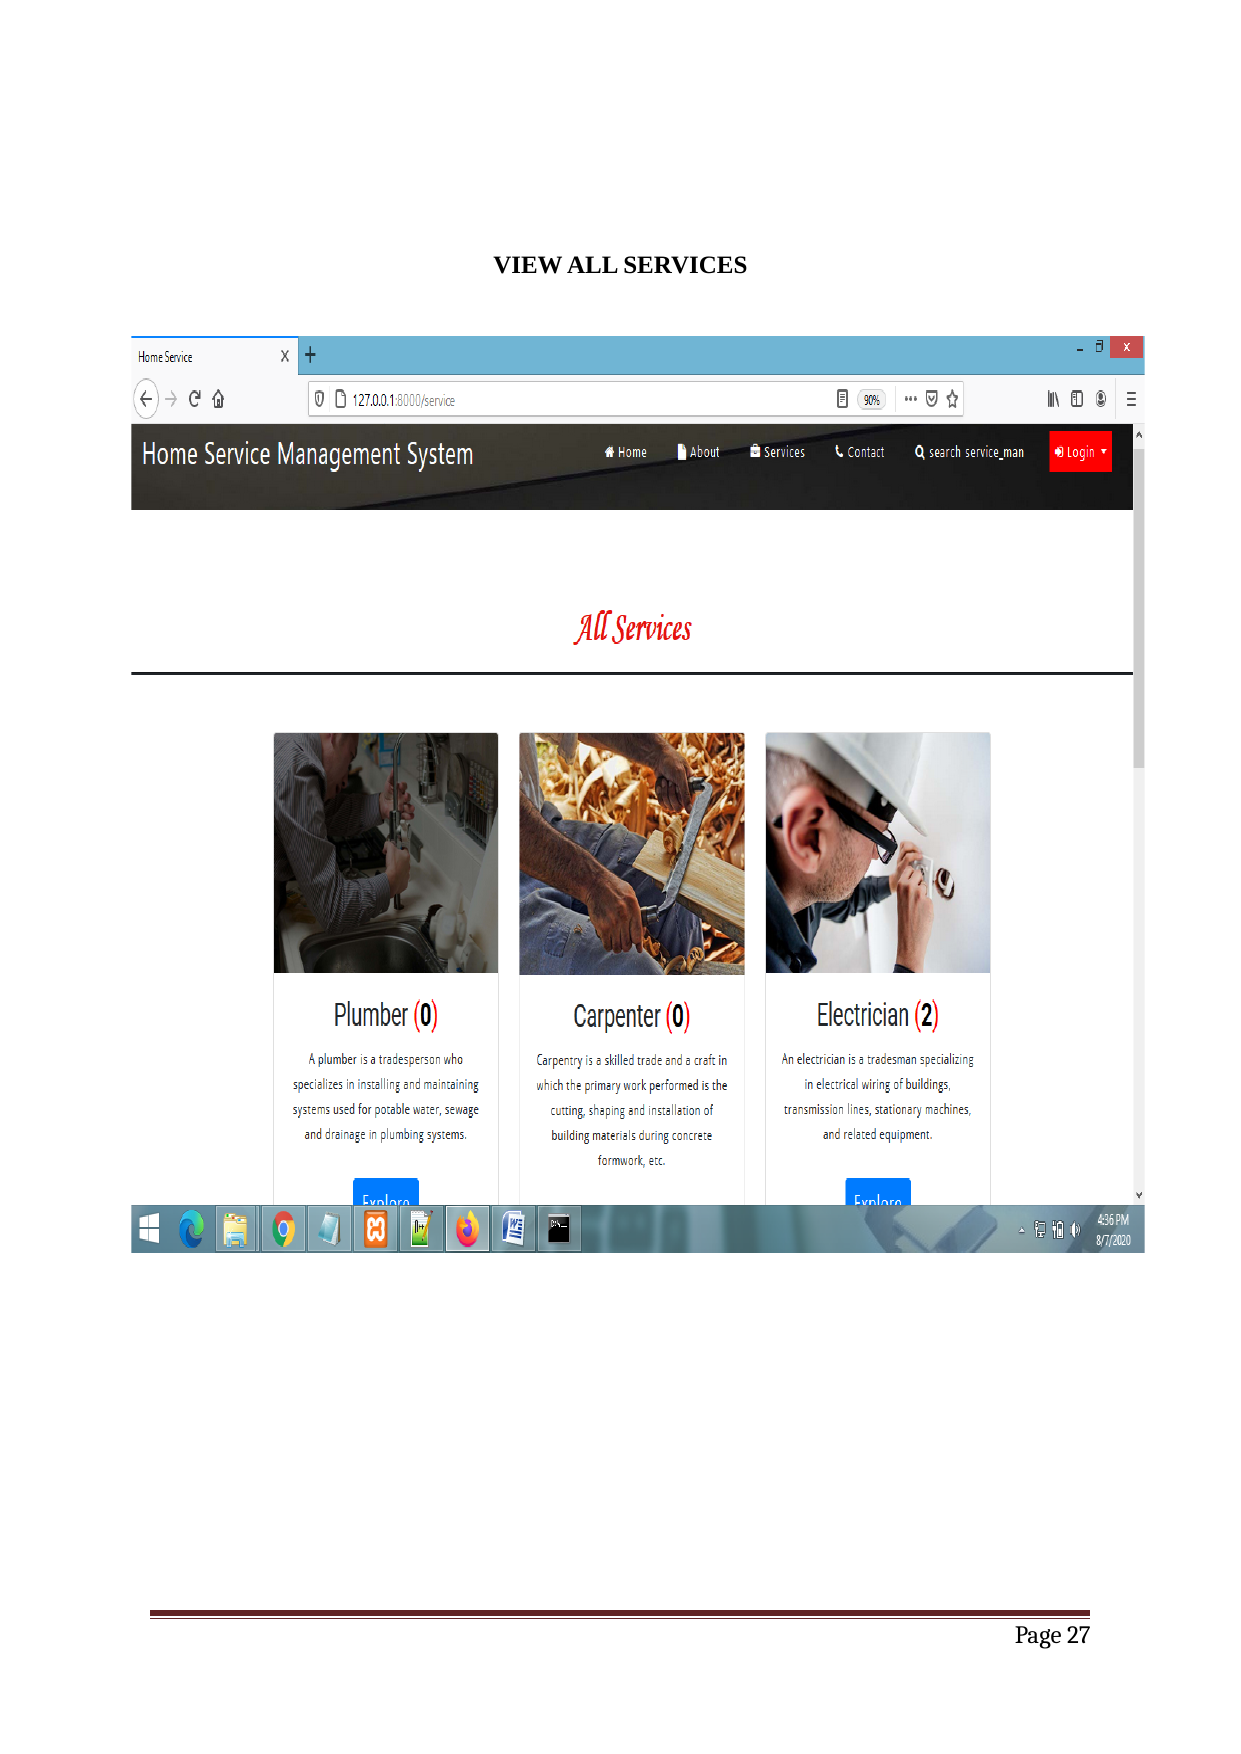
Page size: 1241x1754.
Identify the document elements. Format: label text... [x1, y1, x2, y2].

text VIEW ALL SERVICES [150, 251, 1090, 279]
picture [131, 336, 1145, 1253]
